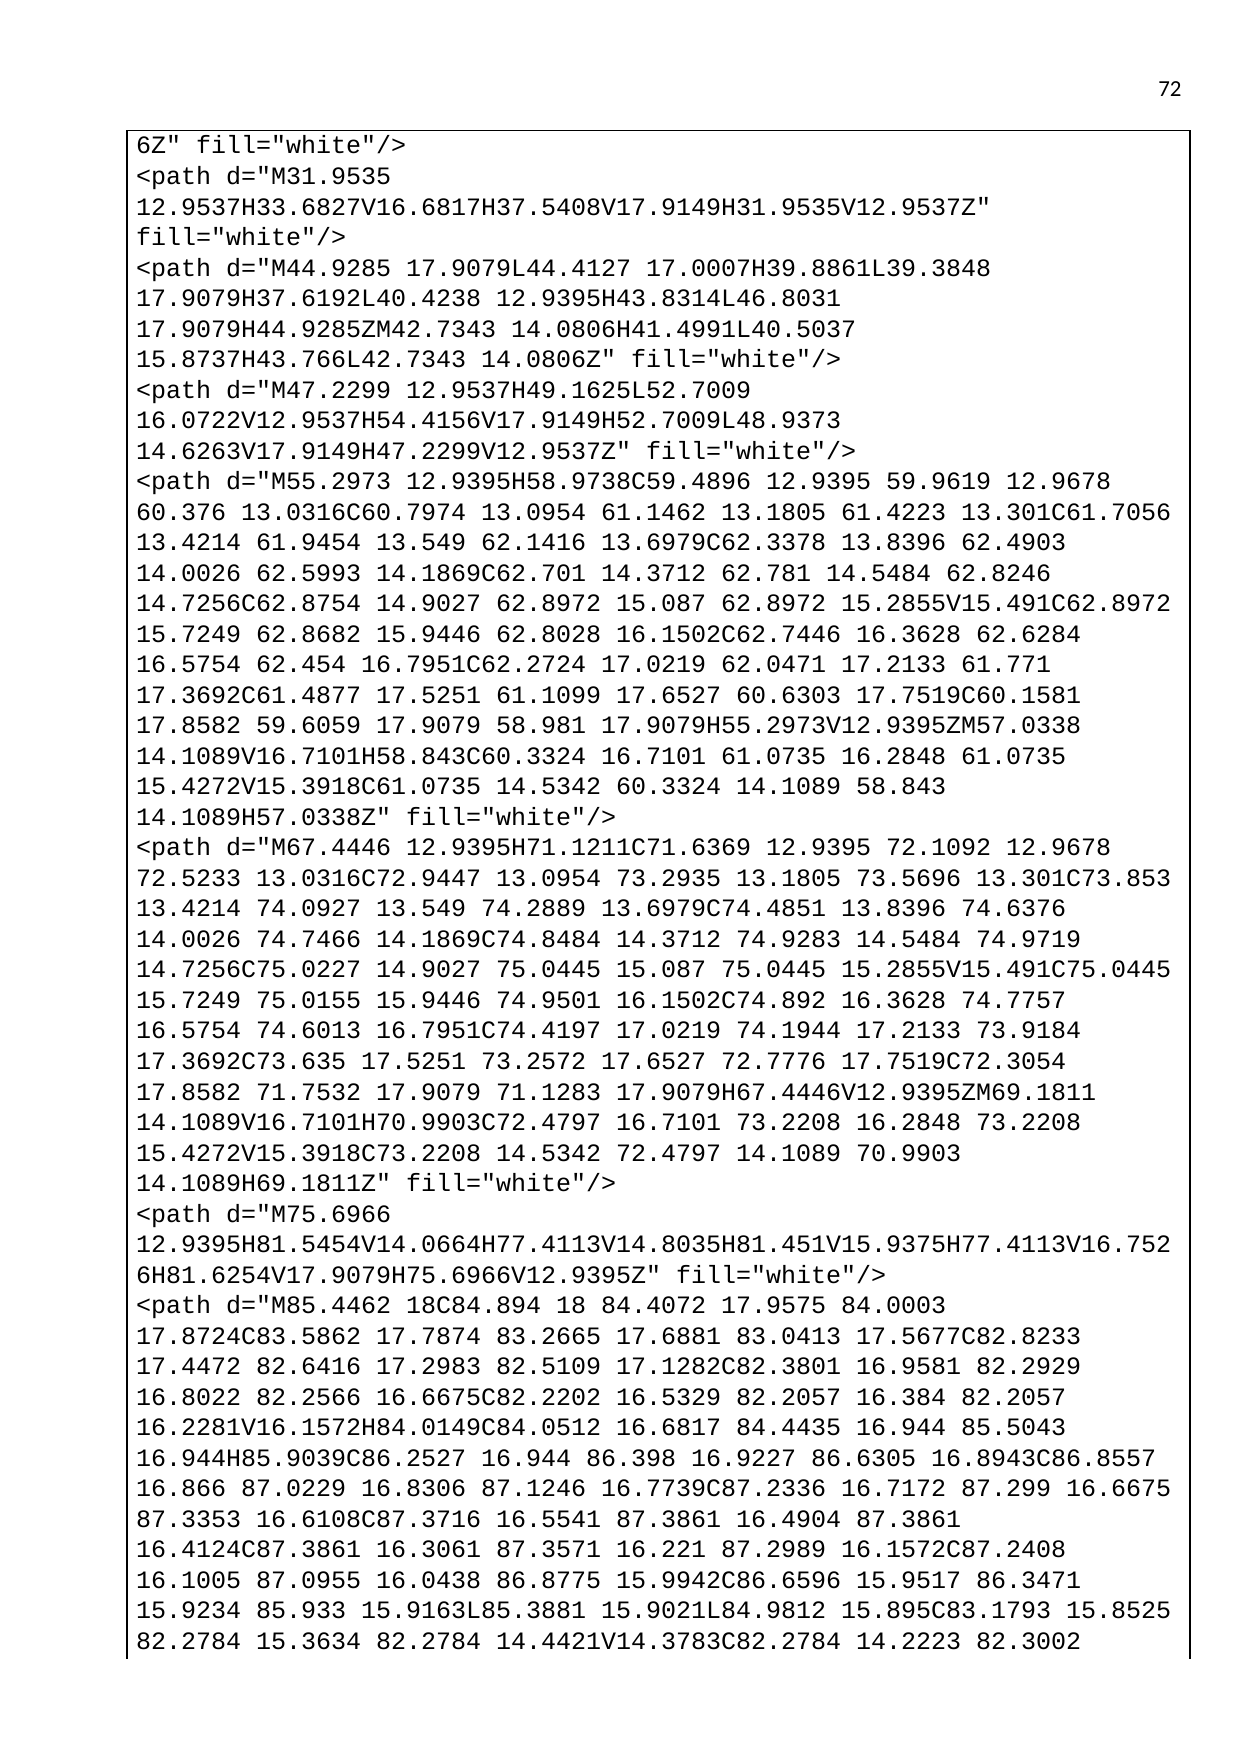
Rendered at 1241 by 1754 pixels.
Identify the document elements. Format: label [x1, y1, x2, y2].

text [128, 131, 1189, 1659]
